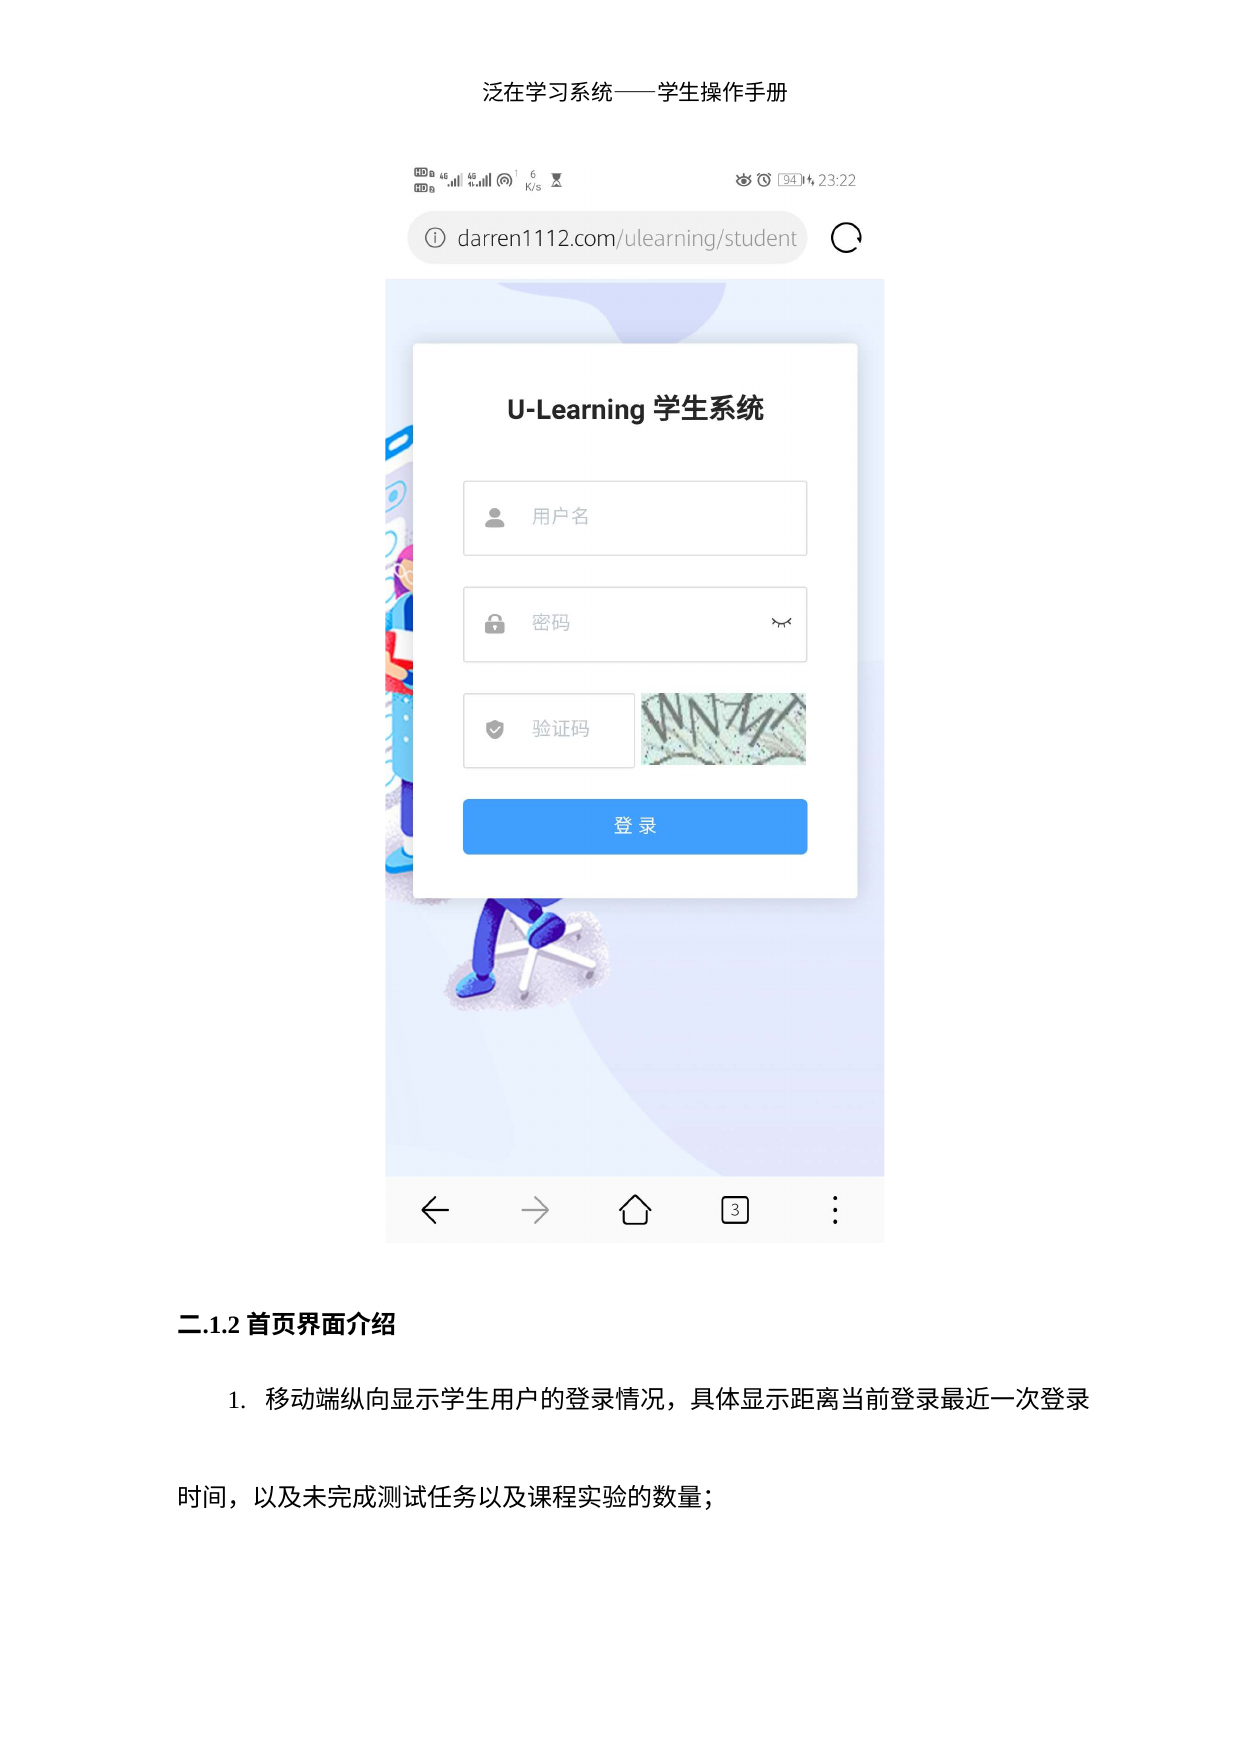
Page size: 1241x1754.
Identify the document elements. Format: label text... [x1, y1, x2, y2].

text 首页界面介绍 [177, 1290, 1092, 1355]
list 移动端纵向显示学生用户的登录情况，具体显示距离当前登录最近一次登录时间，以及未完成测试任务以及课程实验的数量； [177, 1365, 1092, 1528]
picture [385, 162, 885, 1243]
